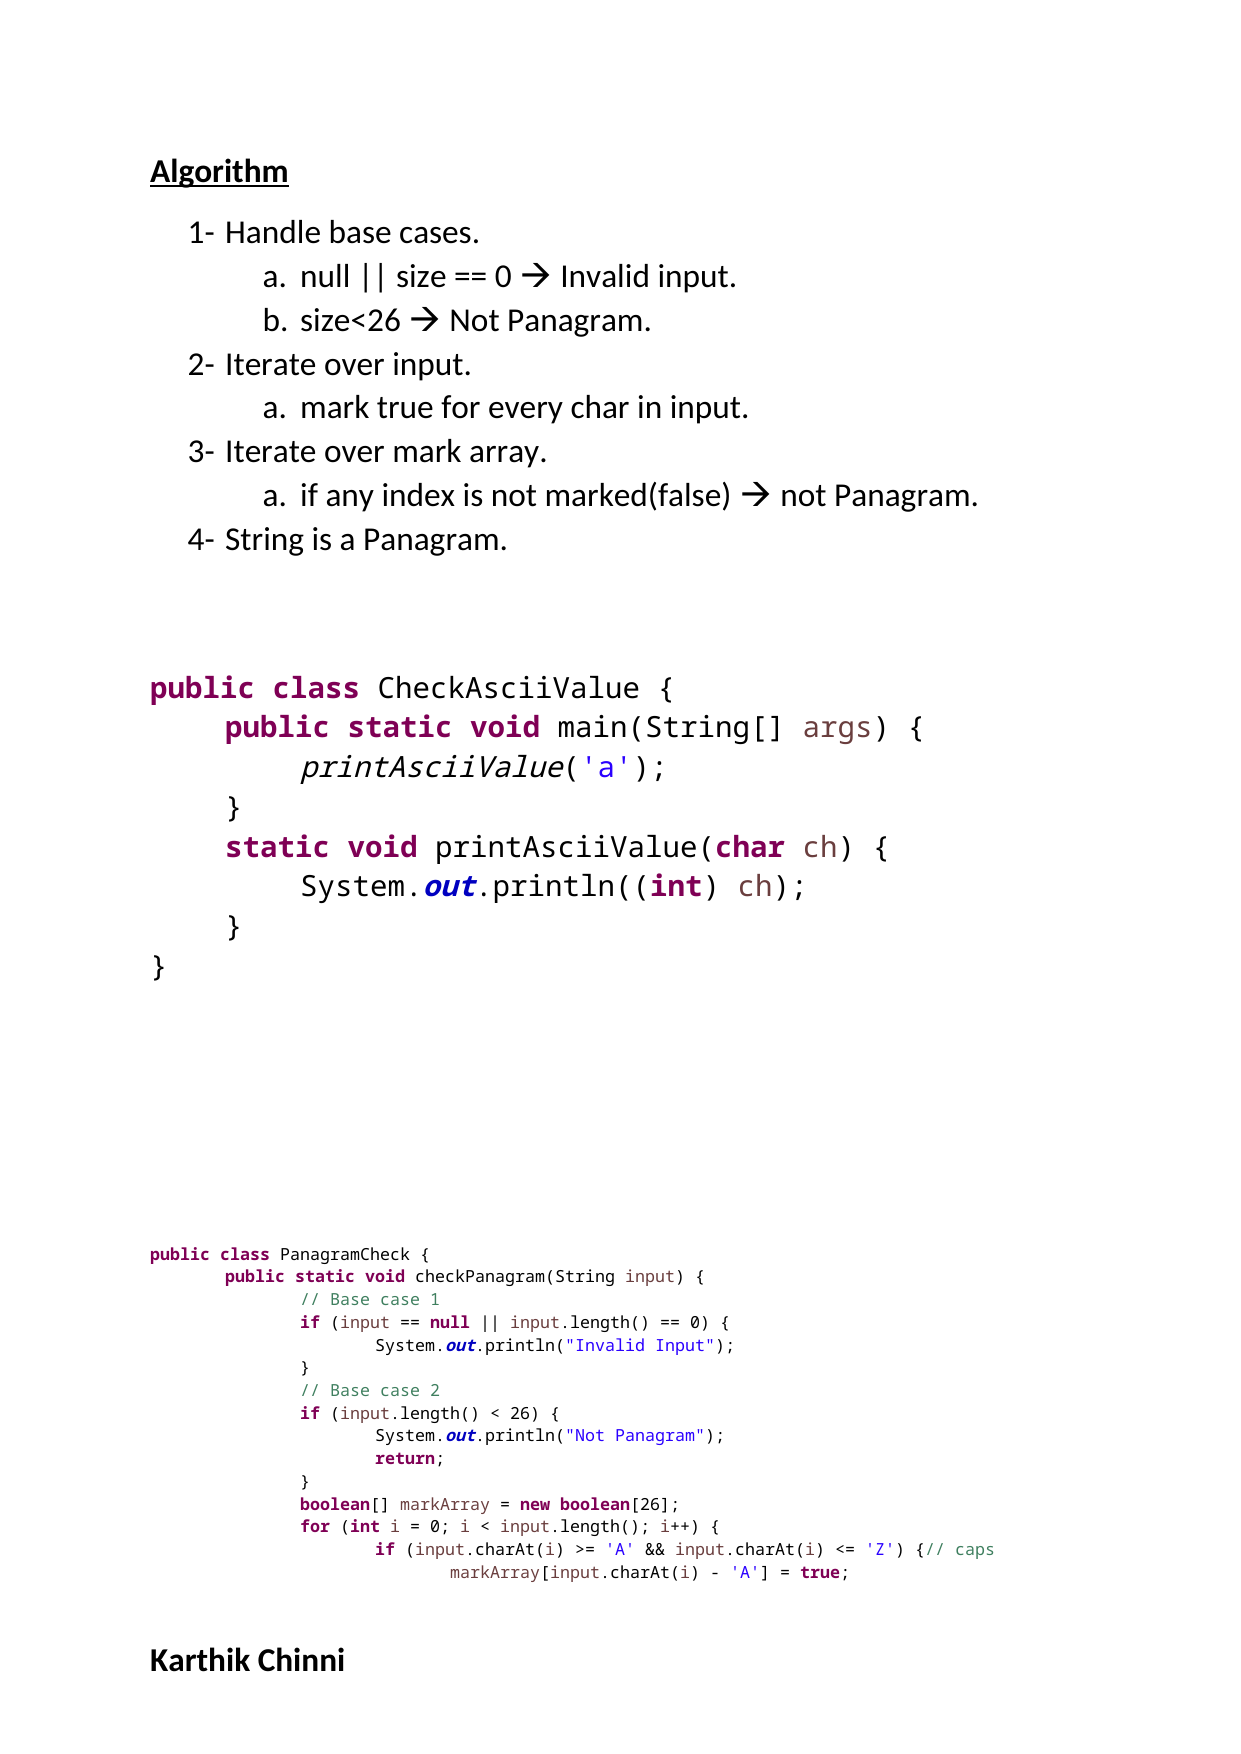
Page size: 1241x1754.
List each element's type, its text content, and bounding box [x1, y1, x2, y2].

text System.out.println((int) ch); [150, 866, 1090, 905]
list if any index is not marked(false) not Panagram. [262, 474, 1090, 515]
list Handle base cases. [187, 211, 1090, 251]
list null || size == 0 Invalid input. [262, 254, 1090, 295]
text System.out.println("Invalid Input"); [150, 1333, 1090, 1356]
text } [150, 786, 1090, 826]
text markArray[input.charAt(i) - 'A'] = true; [150, 1560, 1090, 1583]
text if (input.length() < 26) { [150, 1401, 1090, 1424]
text } [150, 1469, 1090, 1492]
text if (input.charAt(i) >= 'A' && input.charAt(i) <= 'Z') {// caps [150, 1537, 1090, 1560]
text } [150, 1356, 1090, 1378]
list Iterate over mark array. [187, 430, 1090, 471]
text } [150, 905, 1090, 945]
text for (int i = 0; i < input.length(); i++) { [150, 1515, 1090, 1537]
text Algorithm [150, 150, 1090, 191]
text System.out.println("Not Panagram"); [150, 1424, 1090, 1447]
list Iterate over input. [187, 342, 1090, 383]
list mark true for every char in input. [262, 386, 1090, 427]
text // Base case 1 [150, 1288, 1090, 1310]
list String is a Panagram. [187, 518, 1090, 559]
text } [150, 945, 1090, 984]
text boolean[] markArray = new boolean[26]; [150, 1492, 1090, 1515]
text public static void main(String[] args) { [150, 707, 1090, 746]
text if (input == null || input.length() == 0) { [150, 1310, 1090, 1333]
list size<26 Not Panagram. [262, 298, 1090, 339]
text printAsciiValue('a'); [150, 746, 1090, 786]
text public class PanagramCheck { [150, 1242, 1090, 1265]
text // Base case 2 [150, 1378, 1090, 1401]
text public class CheckAsciiValue { [150, 667, 1090, 707]
text static void printAsciiValue(char ch) { [150, 826, 1090, 866]
text public static void checkPanagram(String input) { [150, 1265, 1090, 1288]
text return; [150, 1447, 1090, 1469]
